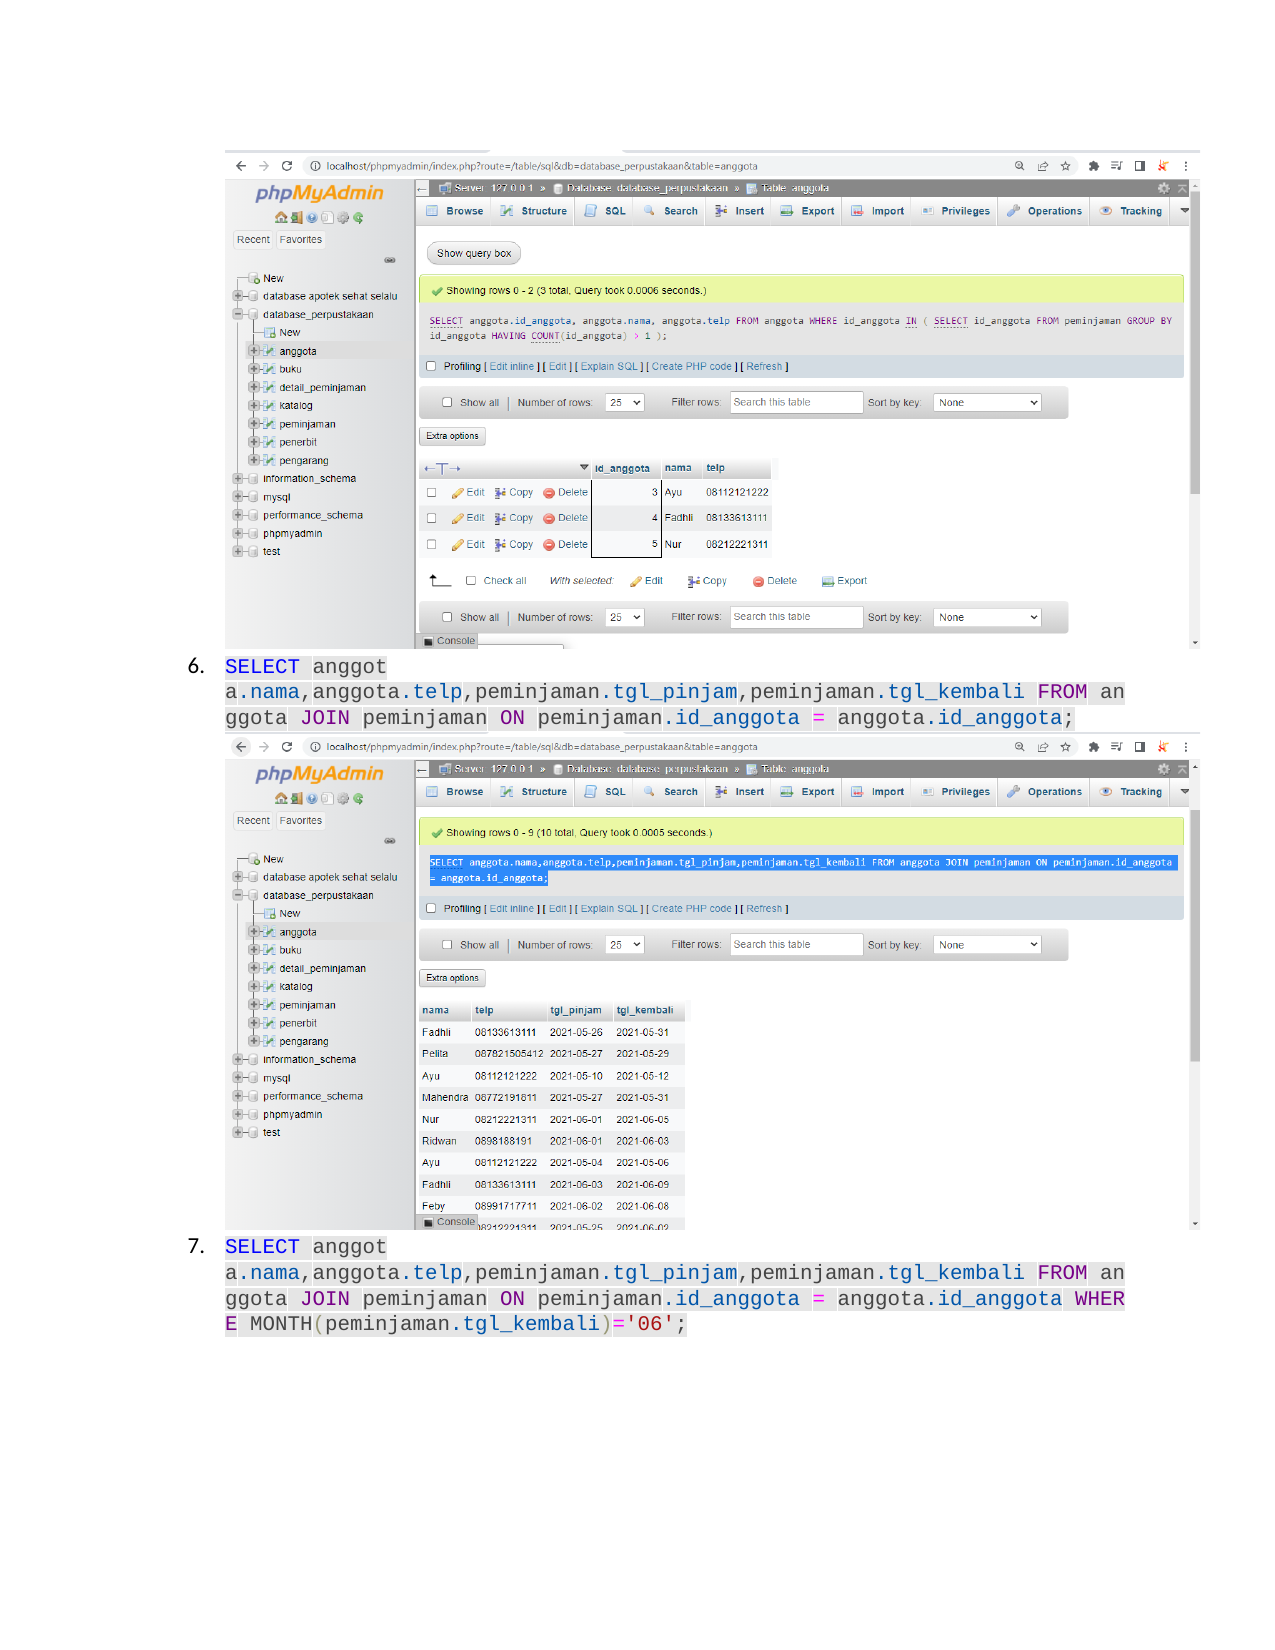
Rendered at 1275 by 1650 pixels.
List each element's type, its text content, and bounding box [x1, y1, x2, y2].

picture [225, 732, 1200, 1230]
list SELECT anggota.nama,anggota.telp,peminjaman.tgl_pinjam,peminjaman.tgl_kembali FROM anggota JOIN peminjaman ON peminjaman.id_anggota = anggota.id_anggota; [187, 651, 1125, 731]
picture [225, 150, 1200, 649]
list SELECT anggota.nama,anggota.telp,peminjaman.tgl_pinjam,peminjaman.tgl_kembali FROM anggota JOIN peminjaman ON peminjaman.id_anggota = anggota.id_anggota WHERE MONTH(peminjaman.tgl_kembali)='06'; [187, 1232, 1125, 1337]
